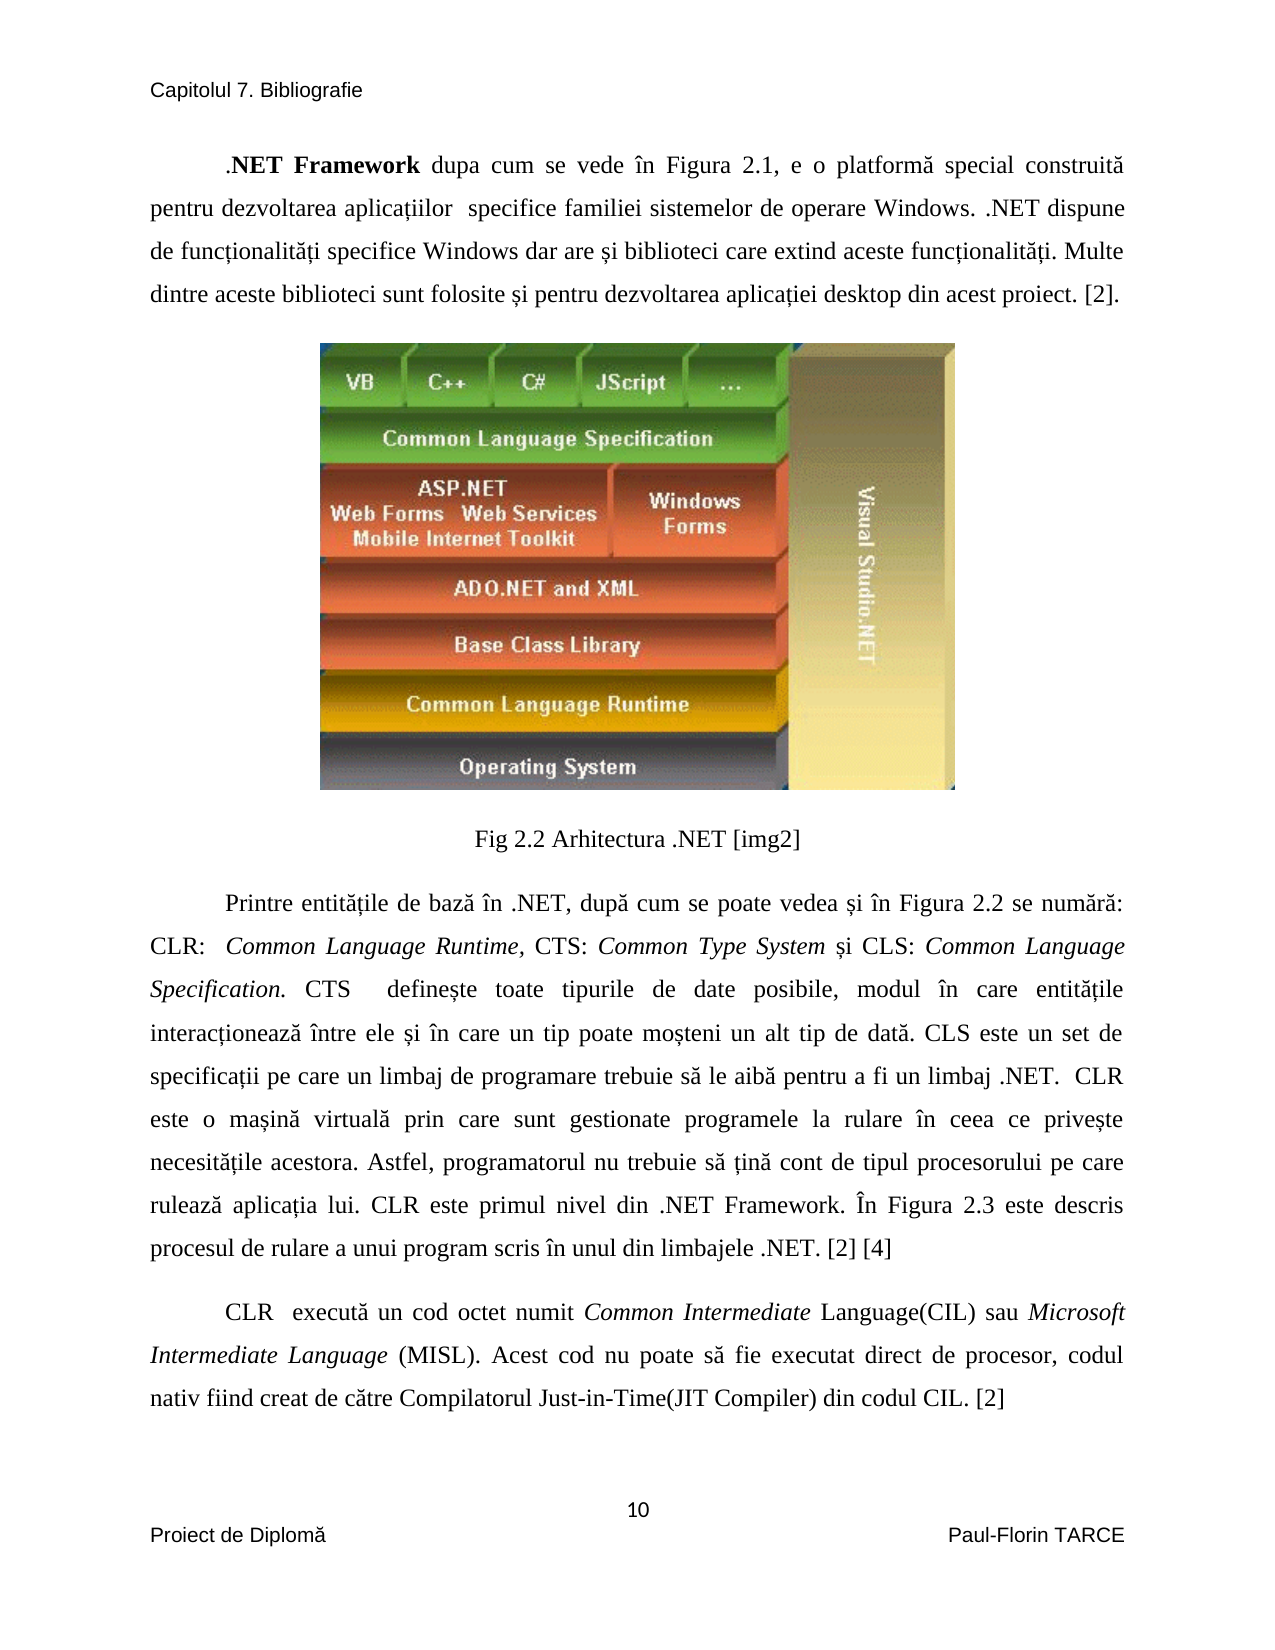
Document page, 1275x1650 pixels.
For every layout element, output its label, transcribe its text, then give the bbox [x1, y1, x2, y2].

text CLR execută un cod octet numit Common Intermediate Language(CIL) sau Microsoft Intermediate Language (MISL). Acest cod nu poate să fie executat direct de procesor, codul nativ fiind creat de către Compilatorul Just-in-Time(JIT Compiler) din codul CIL. [2] [150, 1297, 1125, 1412]
text Printre entitățile de bază în .NET, după cum se poate vedea și în Figura 2.2 se numără: CLR: Common Language Runtime, CTS: Common Type System și CLS: Common Language Specification. CTS definește toate tipurile de date posibile, modul în care entitățile interacționează între ele și în care un tip poate moșteni un alt tip de dată. CLS este un set de specificații pe care un limbaj de programare trebuie să le aibă pentru a fi un limbaj .NET. CLR este o mașină virtuală prin care sunt gestionate programele la rulare în ceea ce privește necesitățile acestora. Astfel, programatorul nu trebuie să țină cont de tipul procesorului pe care rulează aplicația lui. CLR este primul nivel din .NET Framework. În Figura 2.3 este descris procesul de rulare a unui program scris în unul din limbajele .NET. [2] [4] [150, 888, 1125, 1262]
text Fig 2.2 Arhitectura .NET [img2] [150, 824, 1125, 853]
text .NET Framework dupa cum se vede în Figura 2.1, e o platformă special construită pentru dezvoltarea aplicațiilor specifice familiei sistemelor de operare Windows. .NET dispune de funcționalități specifice Windows dar are și biblioteci care extind aceste funcționalități. Multe dintre aceste biblioteci sunt folosite și pentru dezvoltarea aplicației desktop din acest proiect. [2]. [150, 150, 1125, 308]
picture [320, 343, 955, 790]
